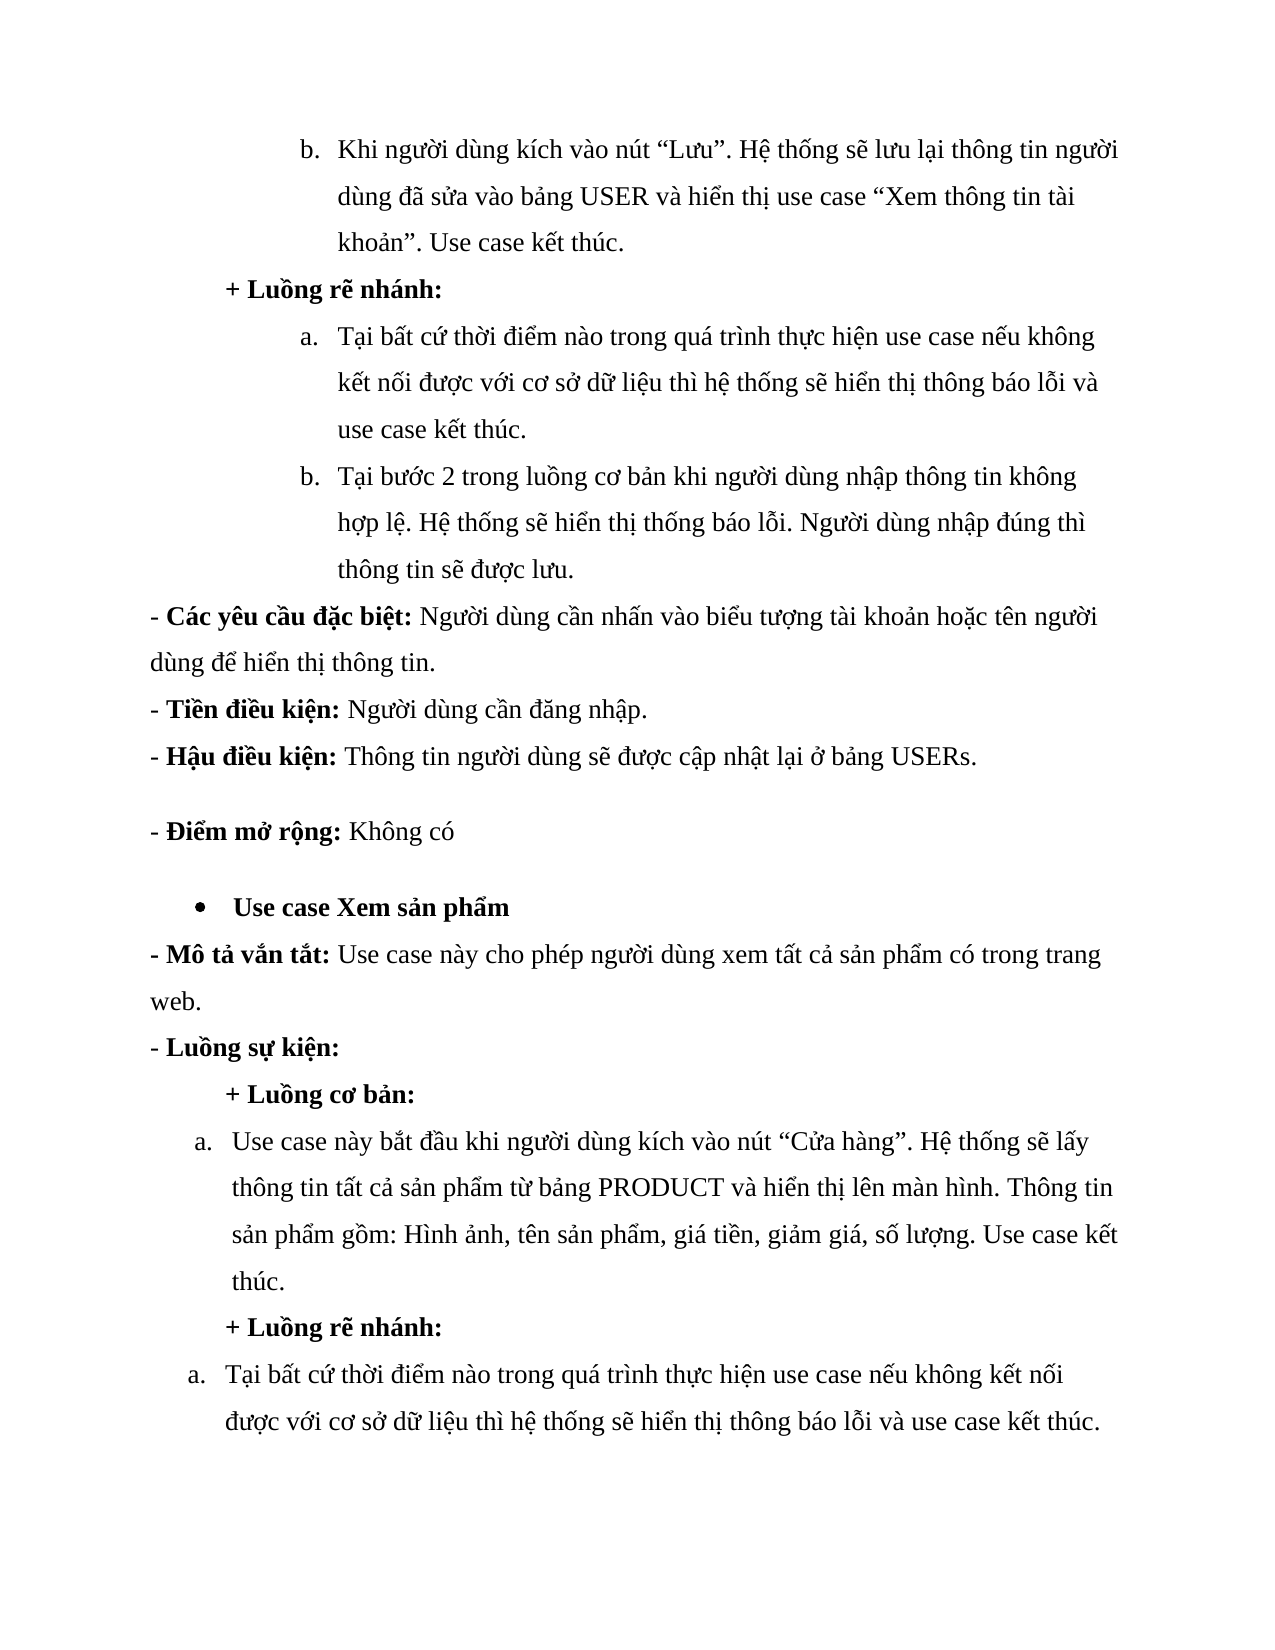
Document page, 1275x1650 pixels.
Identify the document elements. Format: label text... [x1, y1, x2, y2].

text - Mô tả vắn tắt: Use case này cho phép người dùng xem tất cả sản phẩm có trong trang web. [150, 938, 1125, 1016]
list Tại bất cứ thời điểm nào trong quá trình thực hiện use case nếu không kết nối được với cơ sở dữ liệu thì hệ thống sẽ hiển thị thông báo lỗi và use case kết thúc. [300, 319, 1125, 444]
list Khi người dùng kích vào nút “Lưu”. Hệ thống sẽ lưu lại thông tin người dùng đã sửa vào bảng USER và hiển thị use case “Xem thông tin tài khoản”. Use case kết thúc. [300, 133, 1125, 257]
text + Luồng rẽ nhánh: [150, 1311, 1125, 1343]
text + Luồng cơ bản: [150, 1078, 1125, 1109]
list Tại bước 2 trong luồng cơ bản khi người dùng nhập thông tin không hợp lệ. Hệ thống sẽ hiển thị thống báo lỗi. Người dùng nhập đúng thì thông tin sẽ được lưu. [300, 459, 1125, 584]
text - Tiền điều kiện: Người dùng cần đăng nhập. [150, 693, 1125, 724]
list Tại bất cứ thời điểm nào trong quá trình thực hiện use case nếu không kết nối được với cơ sở dữ liệu thì hệ thống sẽ hiển thị thông báo lỗi và use case kết thúc. [187, 1358, 1125, 1479]
text - Điểm mở rộng: Không có [150, 815, 1125, 847]
text - Hậu điều kiện: Thông tin người dùng sẽ được cập nhật lại ở bảng USERs. [150, 739, 1125, 771]
text - Các yêu cầu đặc biệt: Người dùng cần nhấn vào biểu tượng tài khoản hoặc tên người dùng để hiển thị thông tin. [150, 599, 1125, 677]
list Use case này bắt đầu khi người dùng kích vào nút “Cửa hàng”. Hệ thống sẽ lấy thông tin tất cả sản phẩm từ bảng PRODUCT và hiển thị lên màn hình. Thông tin sản phẩm gồm: Hình ảnh, tên sản phẩm, giá tiền, giảm giá, số lượng. Use case kết thúc. [194, 1125, 1125, 1296]
text - Luồng sự kiện: [150, 1031, 1125, 1063]
text + Luồng rẽ nhánh: [150, 273, 1125, 304]
list Use case Xem sản phẩm [195, 891, 1125, 922]
